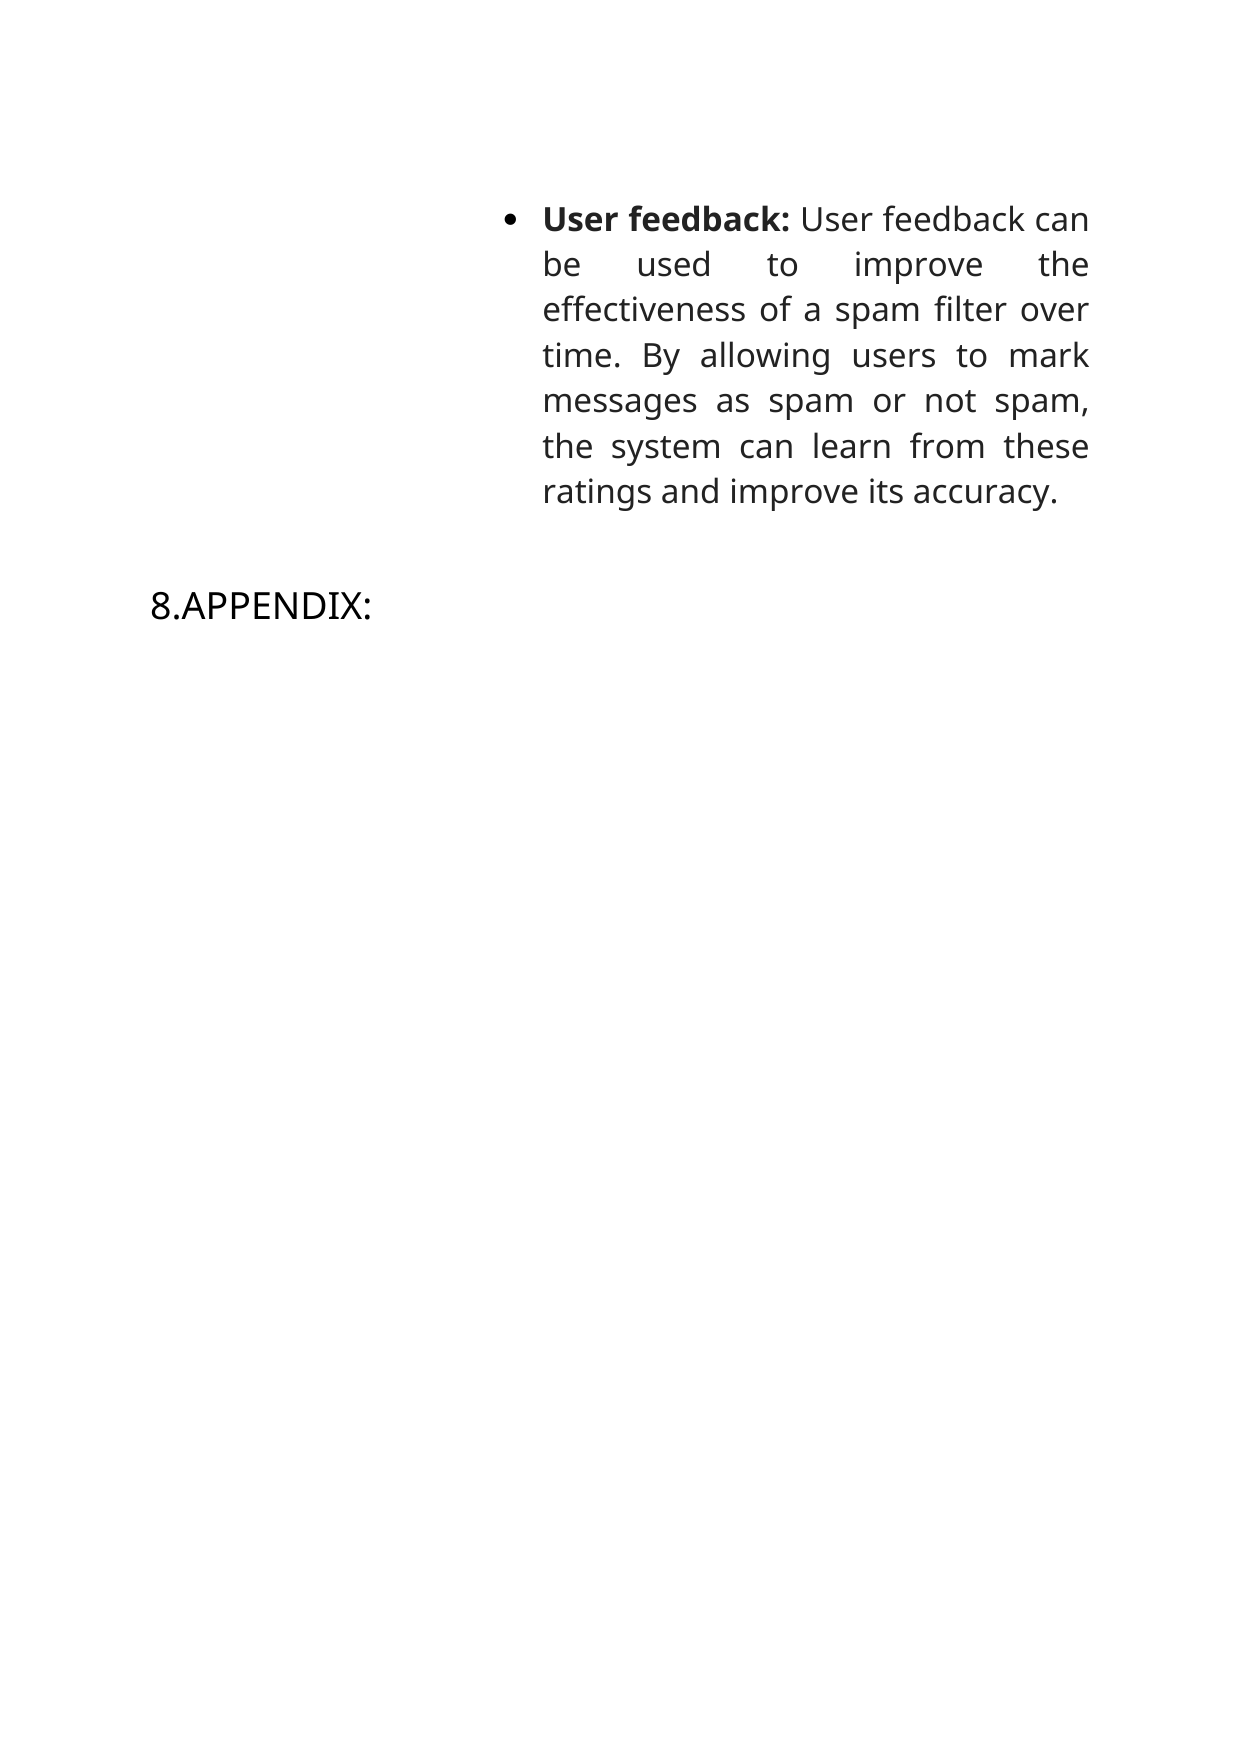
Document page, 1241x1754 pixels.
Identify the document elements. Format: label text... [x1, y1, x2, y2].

text 8.APPENDIX: [150, 579, 1090, 630]
list User feedback: User feedback can be used to improve the effectiveness of a spam filter over time. By allowing users to mark messages as spam or not spam, the system can learn from these ratings and improve its accuracy. [504, 195, 1090, 513]
